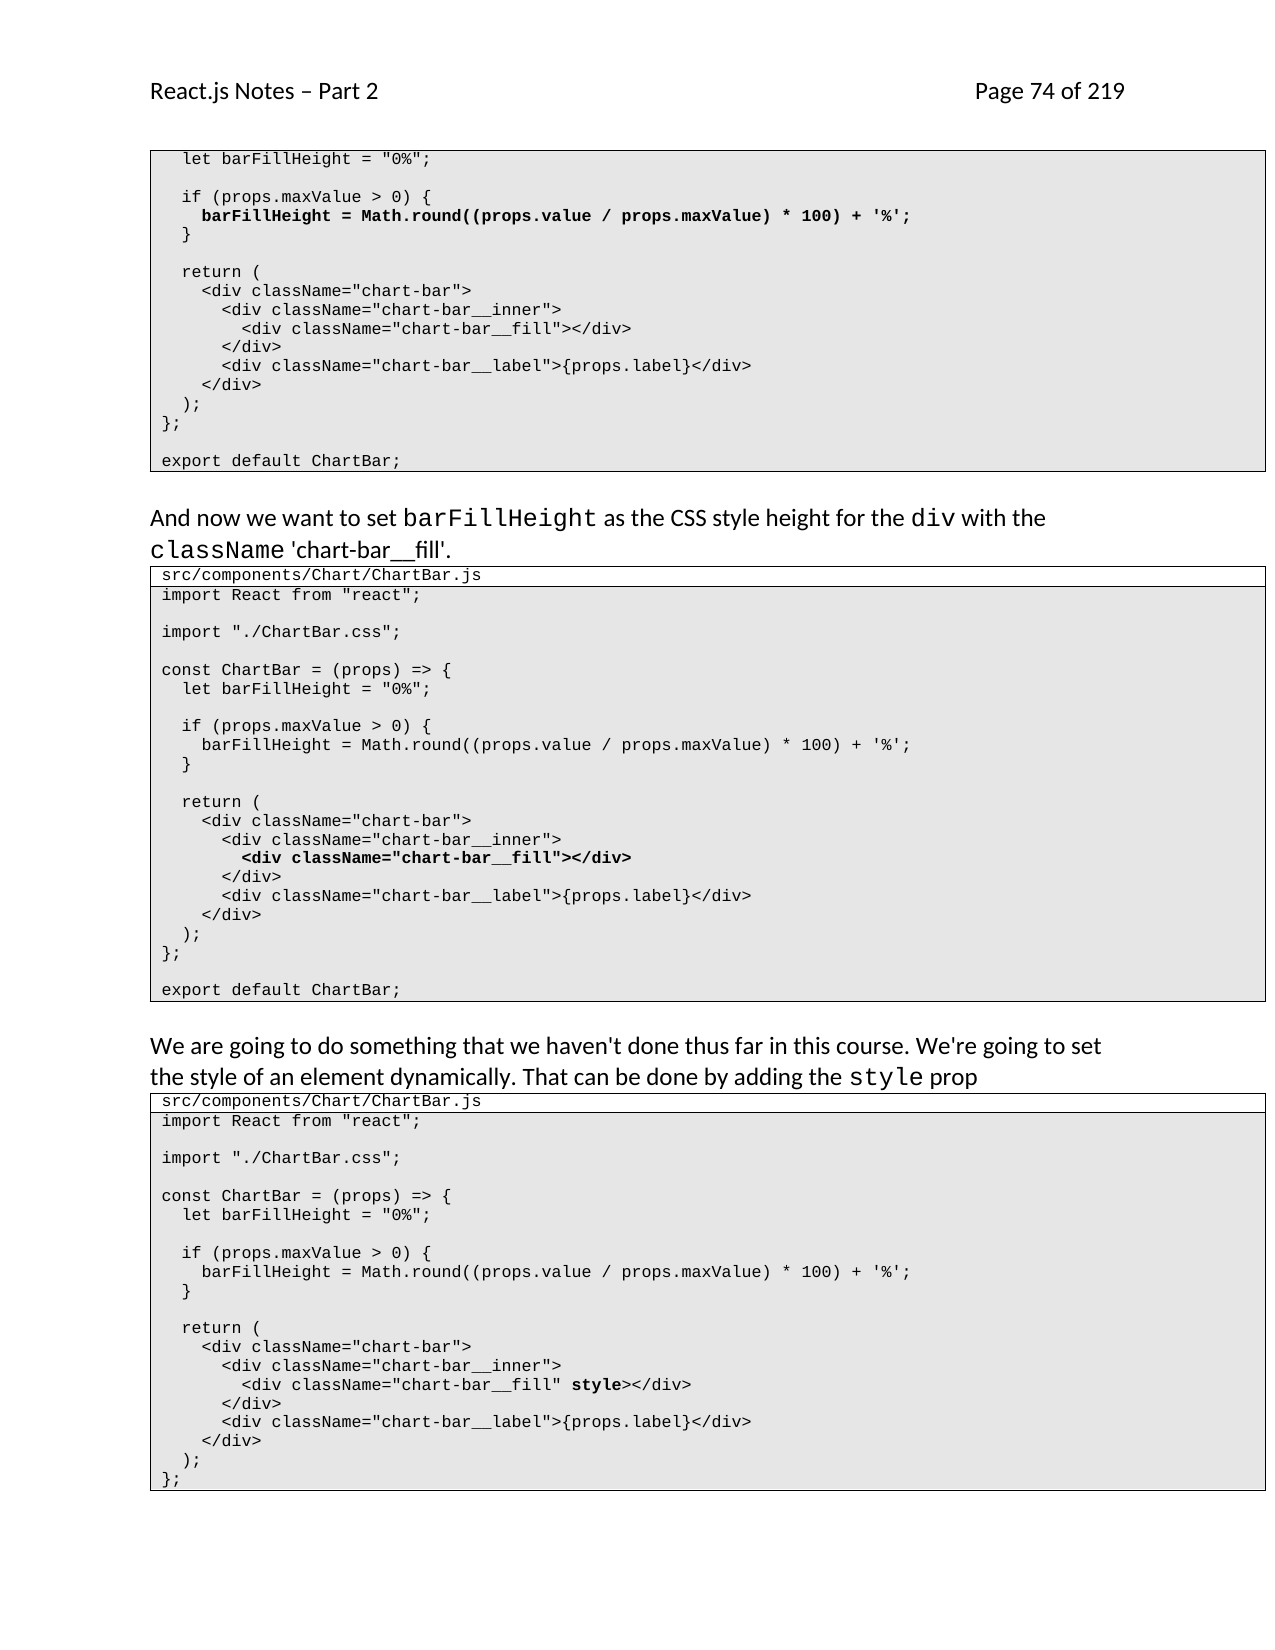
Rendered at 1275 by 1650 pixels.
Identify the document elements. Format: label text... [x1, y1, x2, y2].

text We are going to do something that we haven't done thus far in this course. We're going to set the style of an element dynamically. That can be done by adding the style prop [150, 1030, 1125, 1092]
table_header src/components/Chart/ChartBar.js [151, 567, 1265, 586]
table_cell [151, 1113, 1265, 1489]
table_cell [151, 151, 1265, 471]
table_header src/components/Chart/ChartBar.js [151, 1094, 1265, 1112]
text And now we want to set barFillHeight as the CSS style height for the div with the className 'chart-bar__fill'. [150, 503, 1125, 566]
